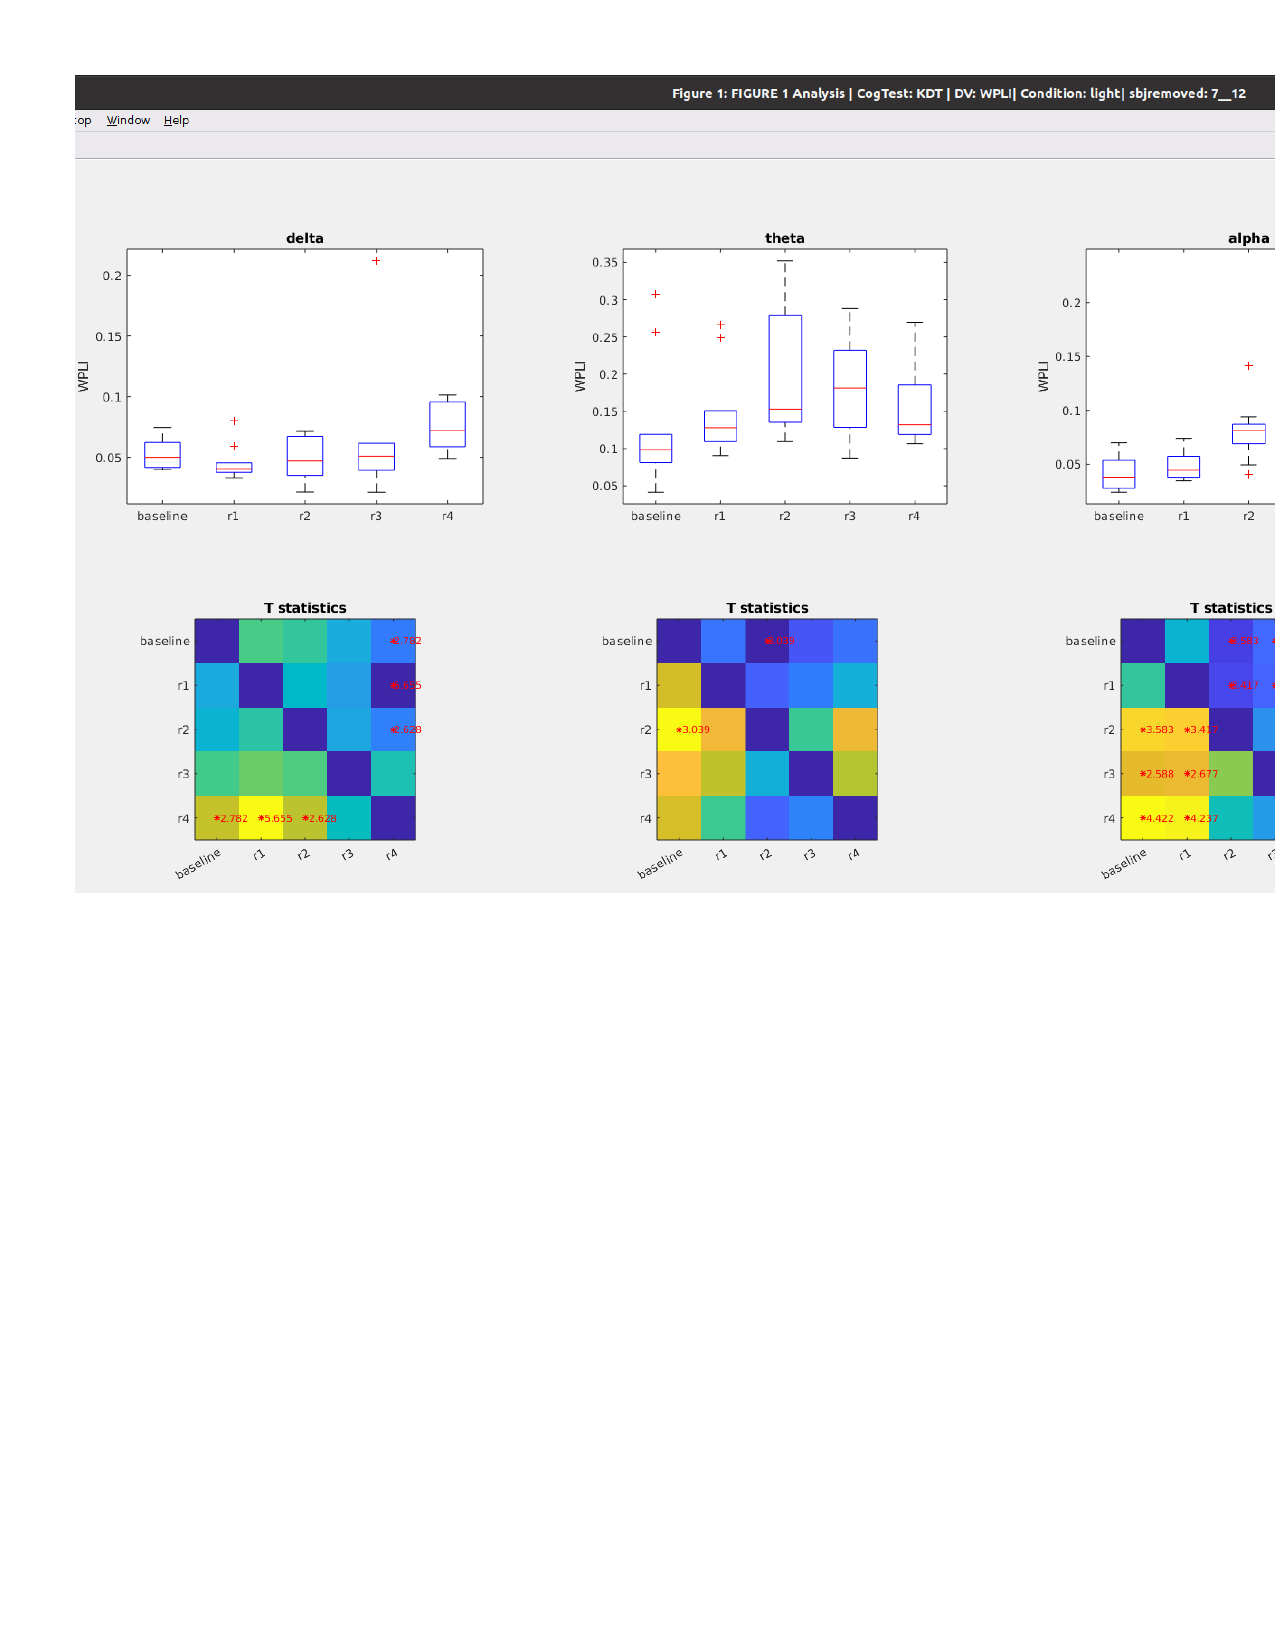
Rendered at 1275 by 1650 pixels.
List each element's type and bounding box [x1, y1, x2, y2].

picture [75, 75, 1275, 893]
